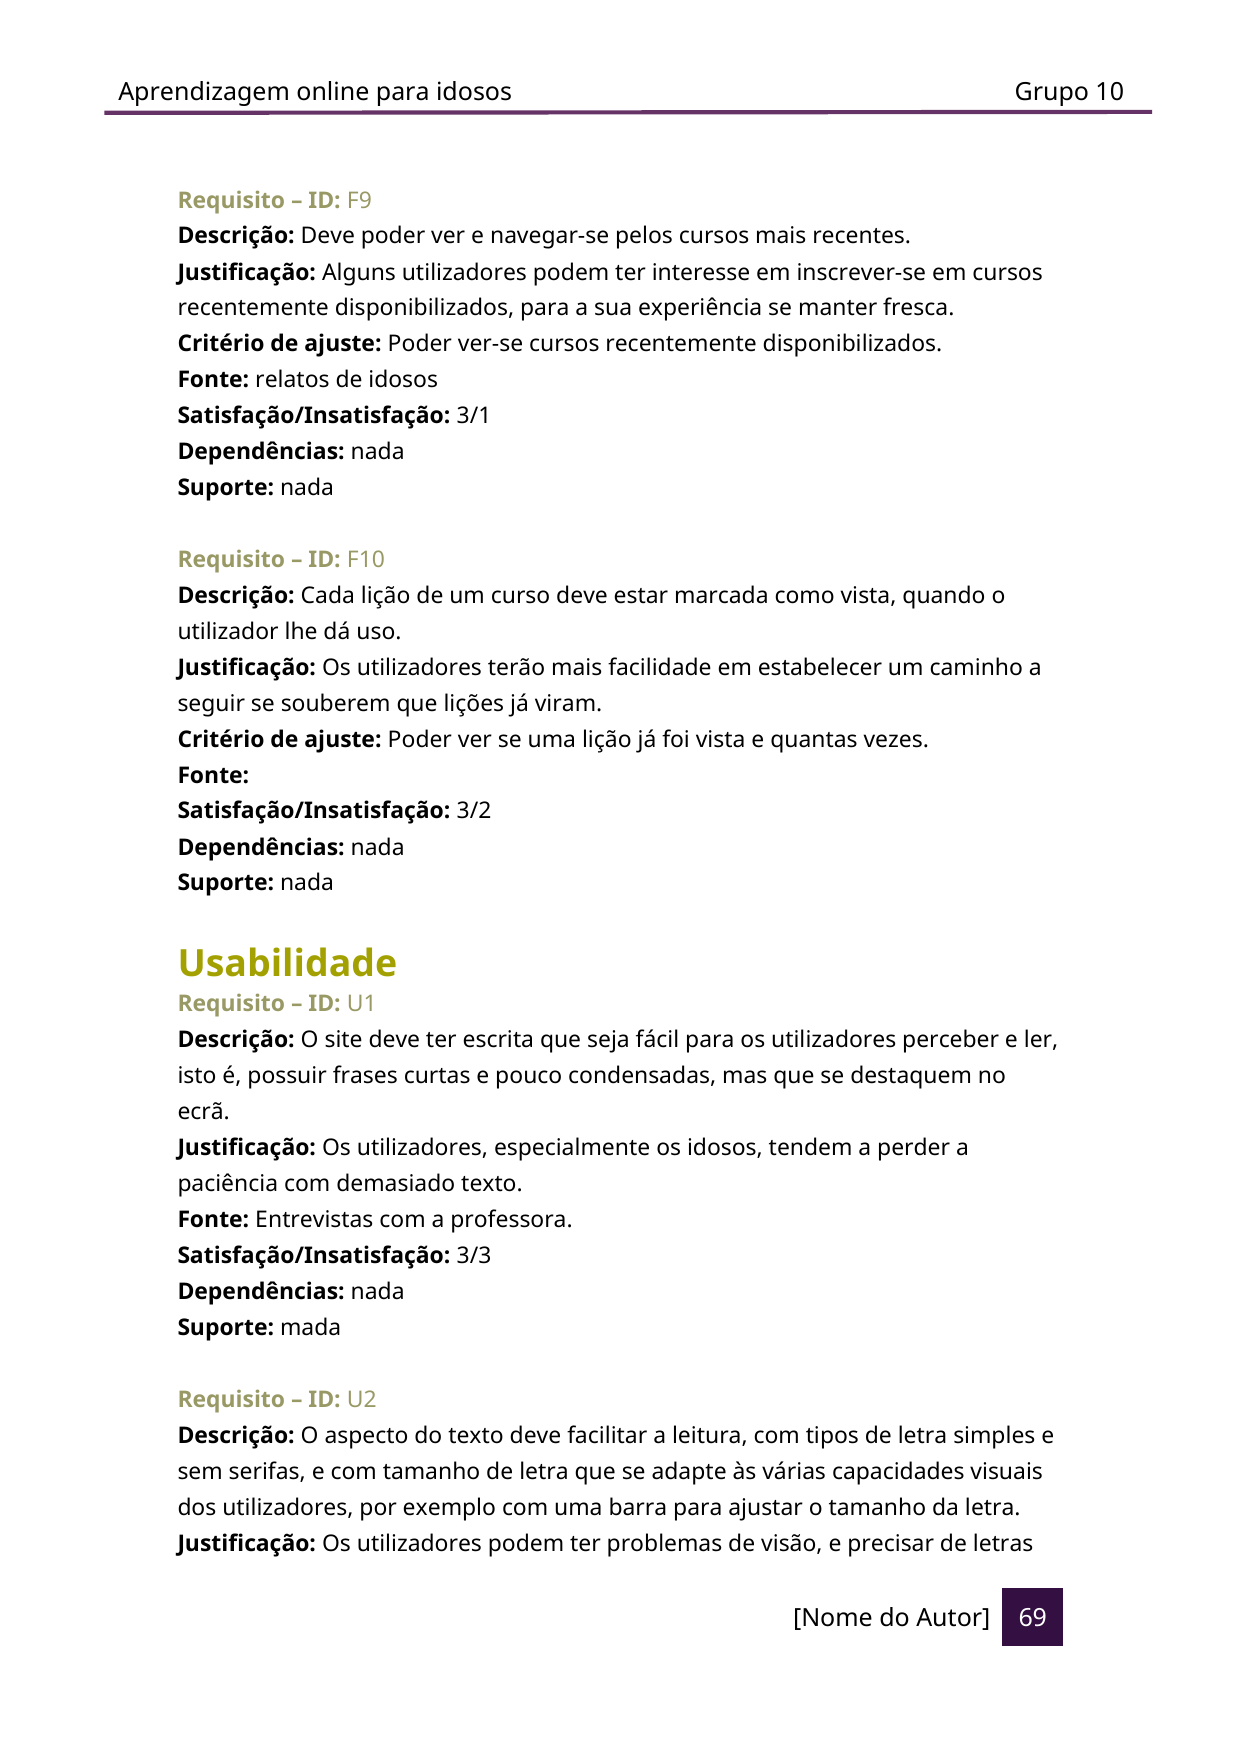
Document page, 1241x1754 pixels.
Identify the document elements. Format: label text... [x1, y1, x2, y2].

text Requisito – ID: U1 Descrição: O site deve ter escrita que seja fácil para os utilizadores perceber e ler, isto é, possuir frases curtas e pouco condensadas, mas que se destaquem no ecrã. Justificação: Os utilizadores, especialmente os idosos, tendem a perder a paciência com demasiado texto. Fonte: Entrevistas com a professora. Satisfação/Insatisfação: 3/3 Dependências: nada Suporte: mada [177, 987, 1063, 1342]
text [177, 1383, 1063, 1558]
text Requisito – ID: F9 Descrição: Deve poder ver e navegar-se pelos cursos mais recentes. Justificação: Alguns utilizadores podem ter interesse em inscrever-se em cursos recentemente disponibilizados, para a sua experiência se manter fresca. Critério de ajuste: Poder ver-se cursos recentemente disponibilizados. Fonte: relatos de idosos Satisfação/Insatisfação: 3/1 Dependências: nada Suporte: nada [177, 183, 1063, 502]
text Requisito – ID: F10 Descrição: Cada lição de um curso deve estar marcada como vista, quando o utilizador lhe dá uso. Justificação: Os utilizadores terão mais facilidade em estabelecer um caminho a seguir se souberem que lições já viram. Critério de ajuste: Poder ver se uma lição já foi vista e quantas vezes. Fonte: Satisfação/Insatisfação: 3/2 Dependências: nada Suporte: nada [177, 543, 1063, 898]
text Usabilidade [177, 936, 1063, 987]
